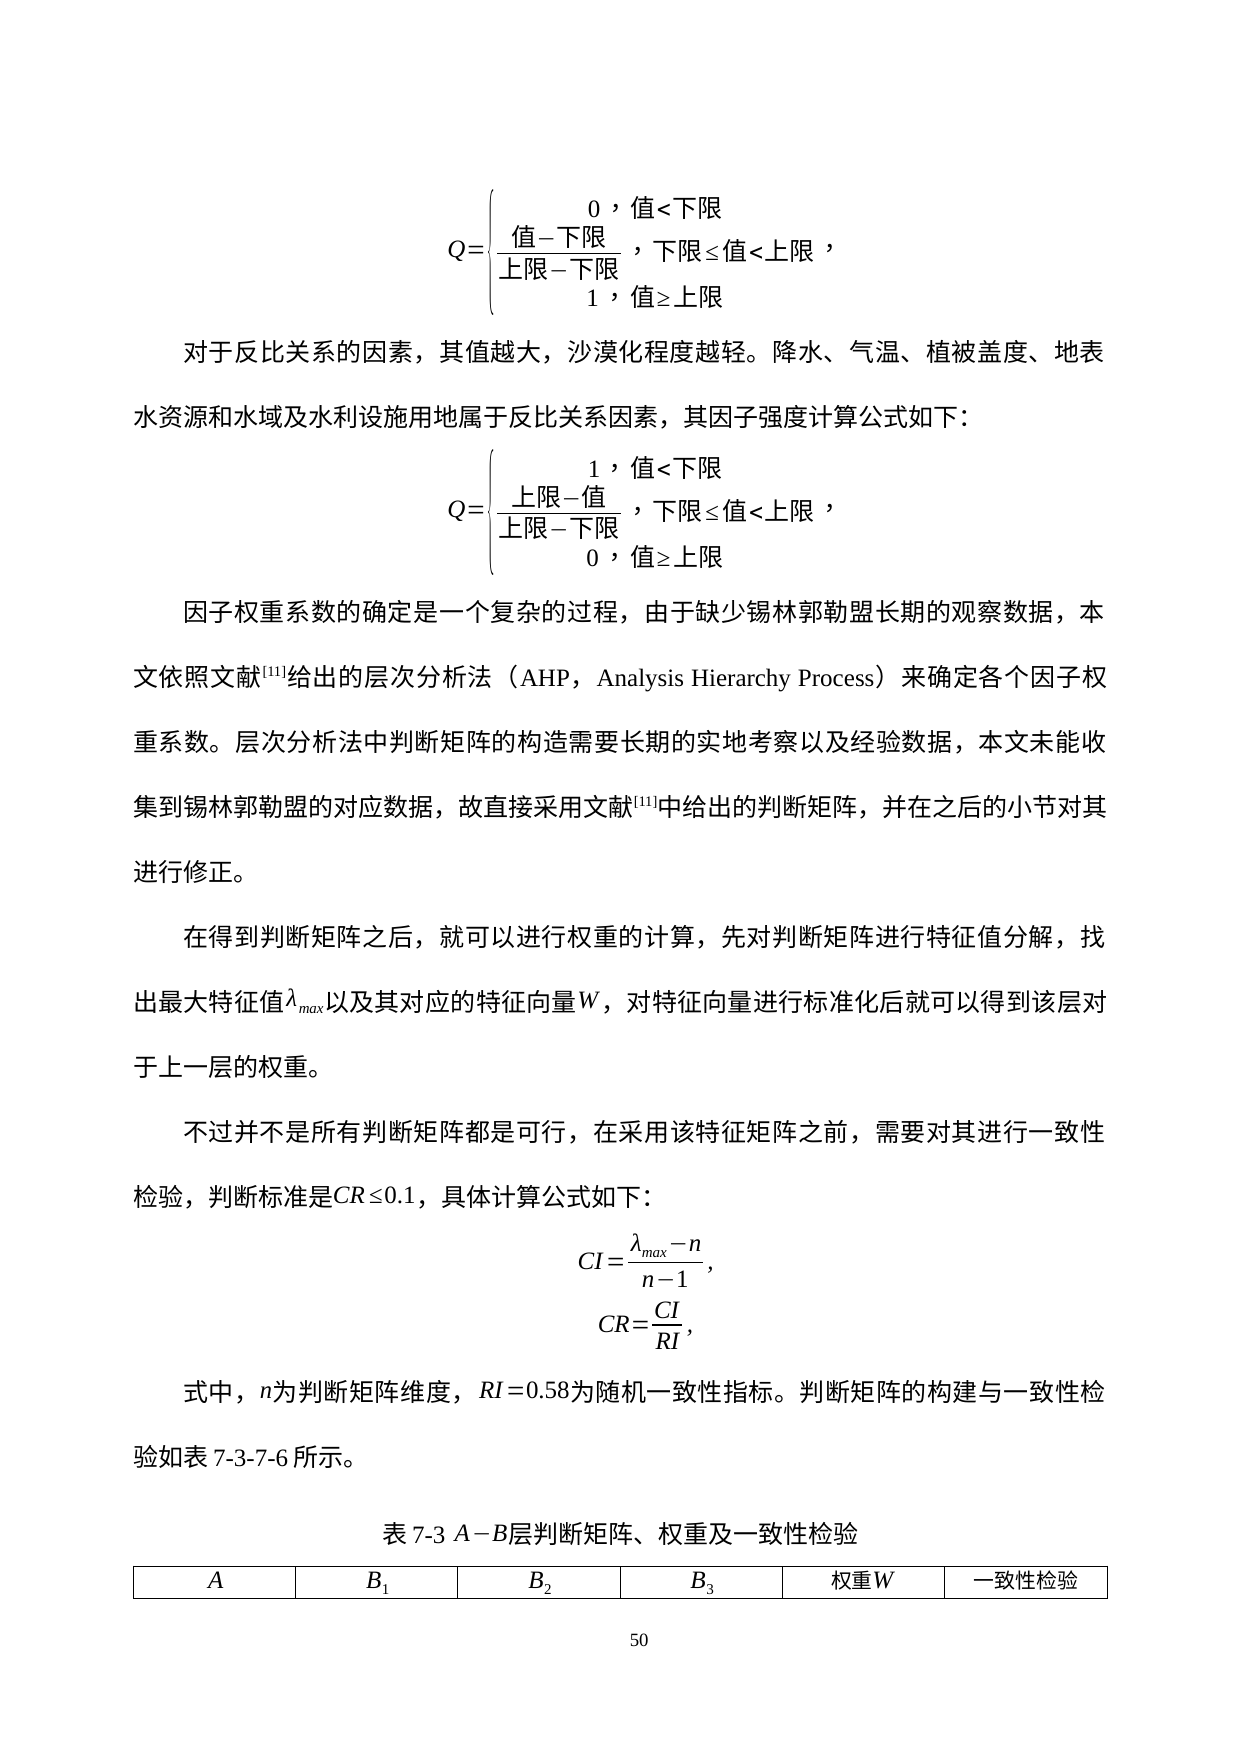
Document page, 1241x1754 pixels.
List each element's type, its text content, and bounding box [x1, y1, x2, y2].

text 对于反比关系的因素，其值越大，沙漠化程度越轻。降水、气温、植被盖度、地表水资源和水域及水利设施用地属于反比关系因素，其因子强度计算公式如下： [133, 318, 1107, 448]
table_header 权重 [783, 1567, 944, 1598]
table_header [458, 1567, 620, 1598]
text 在得到判断矩阵之后，就可以进行权重的计算，先对判断矩阵进行特征值分解，找出最大特征值以及其对应的特征向量，对特征向量进行标准化后就可以得到该层对于上一层的权重。 [133, 903, 1107, 1098]
table_header [134, 1567, 295, 1598]
table_header 一致性检验 [945, 1567, 1107, 1598]
text 不过并不是所有判断矩阵都是可行，在采用该特征矩阵之前，需要对其进行一致性检验，判断标准是，具体计算公式如下： [133, 1098, 1107, 1228]
table_header [296, 1567, 457, 1598]
title 表7-3 层判断矩阵、权重及一致性检验 [133, 1501, 1107, 1566]
table_header [621, 1567, 782, 1598]
text 式中，为判断矩阵维度，为随机一致性指标。判断矩阵的构建与一致性检验如表7-3-7-6所示。 [133, 1358, 1107, 1488]
text 因子权重系数的确定是一个复杂的过程，由于缺少锡林郭勒盟长期的观察数据，本文依照文献[11]给出的层次分析法（AHP，Analysis Hierarchy Process）来确定各个因子权重系数。层次分析法中判断矩阵的构造需要长期的实地考察以及经验数据，本文未能收集到锡林郭勒盟的对应数据，故直接采用文献[11]中给出的判断矩阵，并在之后的小节对其进行修正。 [133, 578, 1107, 903]
